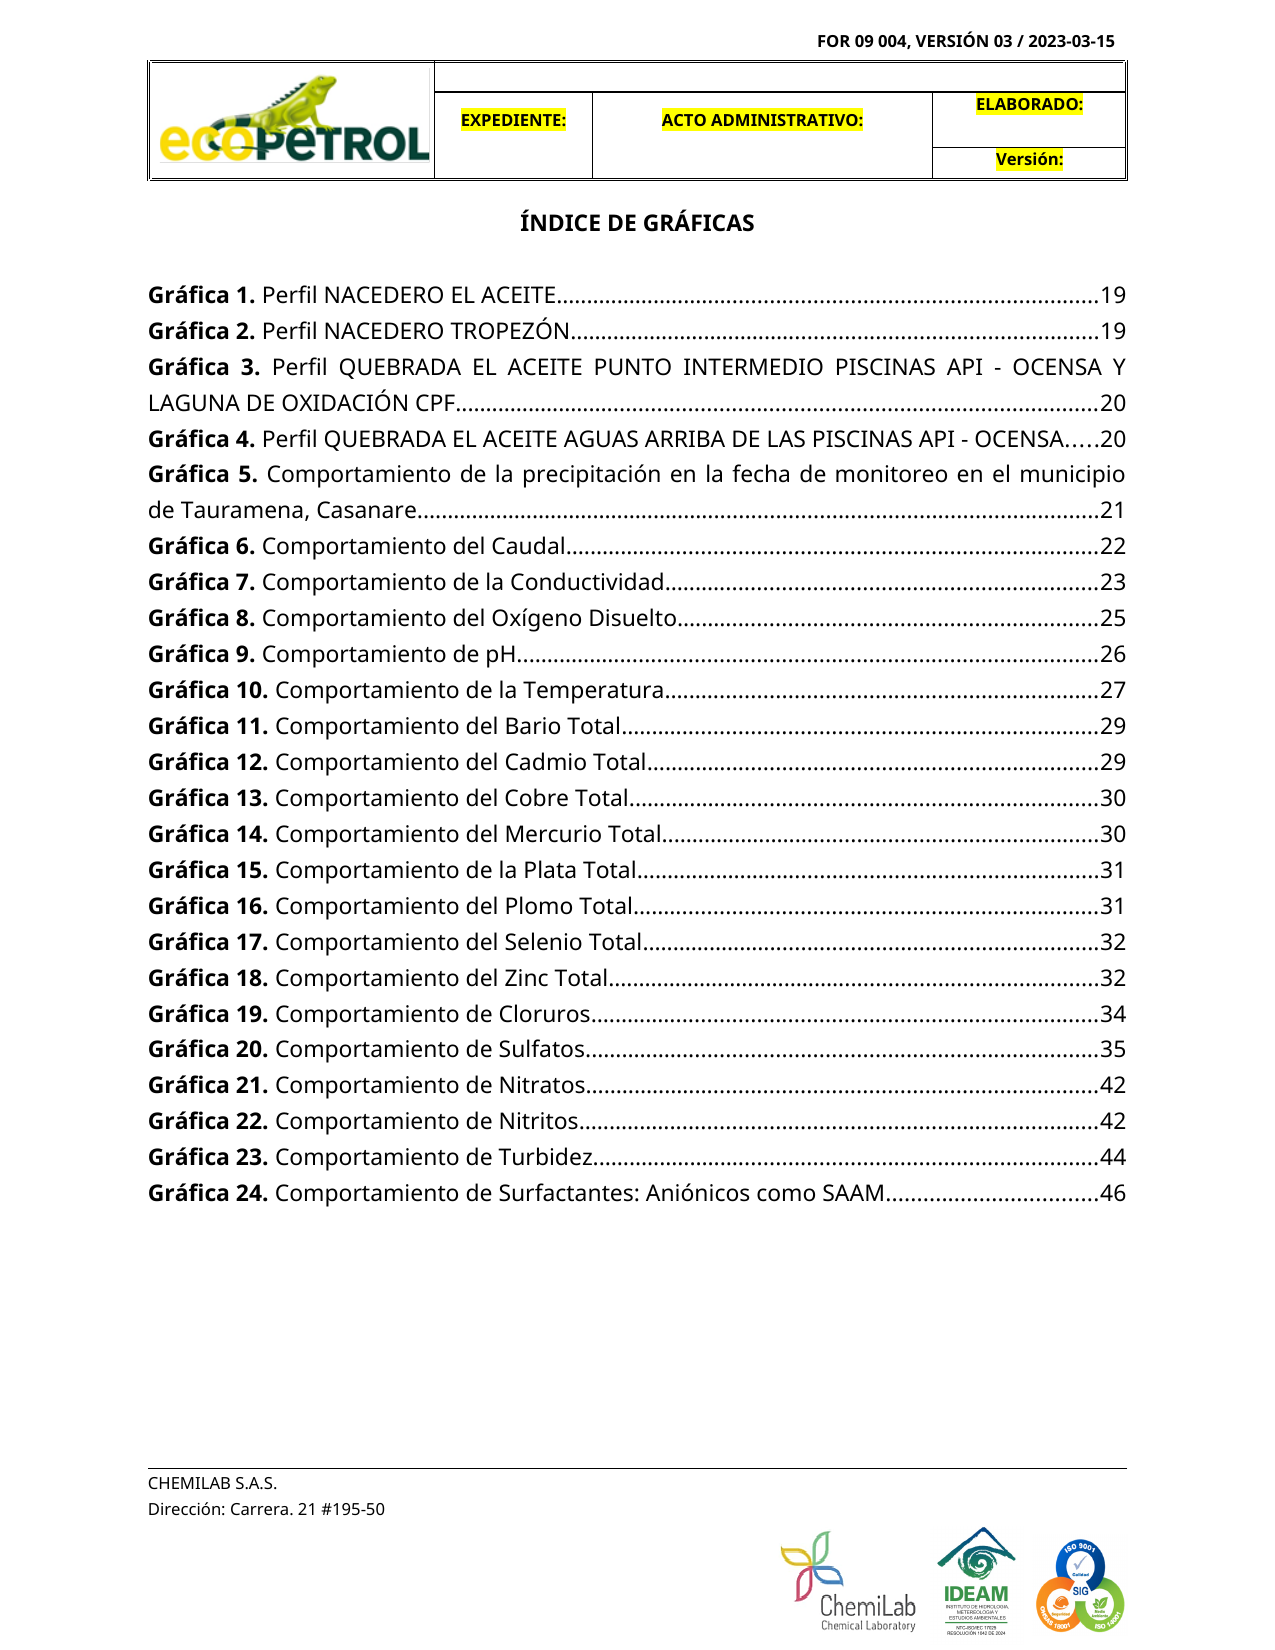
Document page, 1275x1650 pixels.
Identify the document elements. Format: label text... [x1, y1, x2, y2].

text Gráfica 3. Perfil QUEBRADA EL ACEITE PUNTO INTERMEDIO PISCINAS API - OCENSA Y LAGUNA DE OXIDACIÓN CPF 20 [148, 351, 1127, 418]
text Gráfica 2. Perfil NACEDERO TROPEZÓN 19 [148, 315, 1127, 346]
text Gráfica 23. Comportamiento de Turbidez 44 [148, 1141, 1127, 1172]
text Gráfica 17. Comportamiento del Selenio Total 32 [148, 926, 1127, 957]
picture [1032, 1534, 1128, 1636]
text Gráfica 14. Comportamiento del Mercurio Total 30 [148, 818, 1127, 849]
text Gráfica 8. Comportamiento del Oxígeno Disuelto 25 [148, 602, 1127, 633]
text Gráfica 22. Comportamiento de Nitritos 42 [148, 1105, 1127, 1137]
text Gráfica 5. Comportamiento de la precipitación en la fecha de monitoreo en el municipio de Tauramena, Casanare. 21 [148, 458, 1127, 526]
text Gráfica 6. Comportamiento del Caudal 22 [148, 530, 1127, 562]
picture [775, 1523, 1024, 1647]
text Gráfica 20. Comportamiento de Sulfatos 35 [148, 1033, 1127, 1065]
text Gráfica 12. Comportamiento del Cadmio Total 29 [148, 746, 1127, 777]
text Gráfica 9. Comportamiento de pH. 26 [148, 638, 1127, 669]
text Gráfica 7. Comportamiento de la Conductividad 23 [148, 566, 1127, 597]
text Gráfica 18. Comportamiento del Zinc Total 32 [148, 962, 1127, 993]
text Gráfica 11. Comportamiento del Bario Total 29 [148, 710, 1127, 741]
text Gráfica 10. Comportamiento de la Temperatura 27 [148, 674, 1127, 705]
picture [159, 68, 432, 165]
text Gráfica 16. Comportamiento del Plomo Total 31 [148, 890, 1127, 921]
text Gráfica 1. Perfil NACEDERO EL ACEITE 19 [148, 279, 1127, 310]
text Gráfica 4. Perfil QUEBRADA EL ACEITE AGUAS ARRIBA DE LAS PISCINAS API - OCENSA 20 [148, 422, 1127, 454]
text Gráfica 21. Comportamiento de Nitratos 42 [148, 1069, 1127, 1101]
text Gráfica 15. Comportamiento de la Plata Total 31 [148, 854, 1127, 885]
text Gráfica 19. Comportamiento de Cloruros 34 [148, 997, 1127, 1029]
text ÍNDICE DE GRÁFICAS [148, 207, 1127, 238]
text Gráfica 24. Comportamiento de Surfactantes: Aniónicos como SAAM 46 [148, 1177, 1127, 1208]
text Gráfica 13. Comportamiento del Cobre Total 30 [148, 782, 1127, 813]
